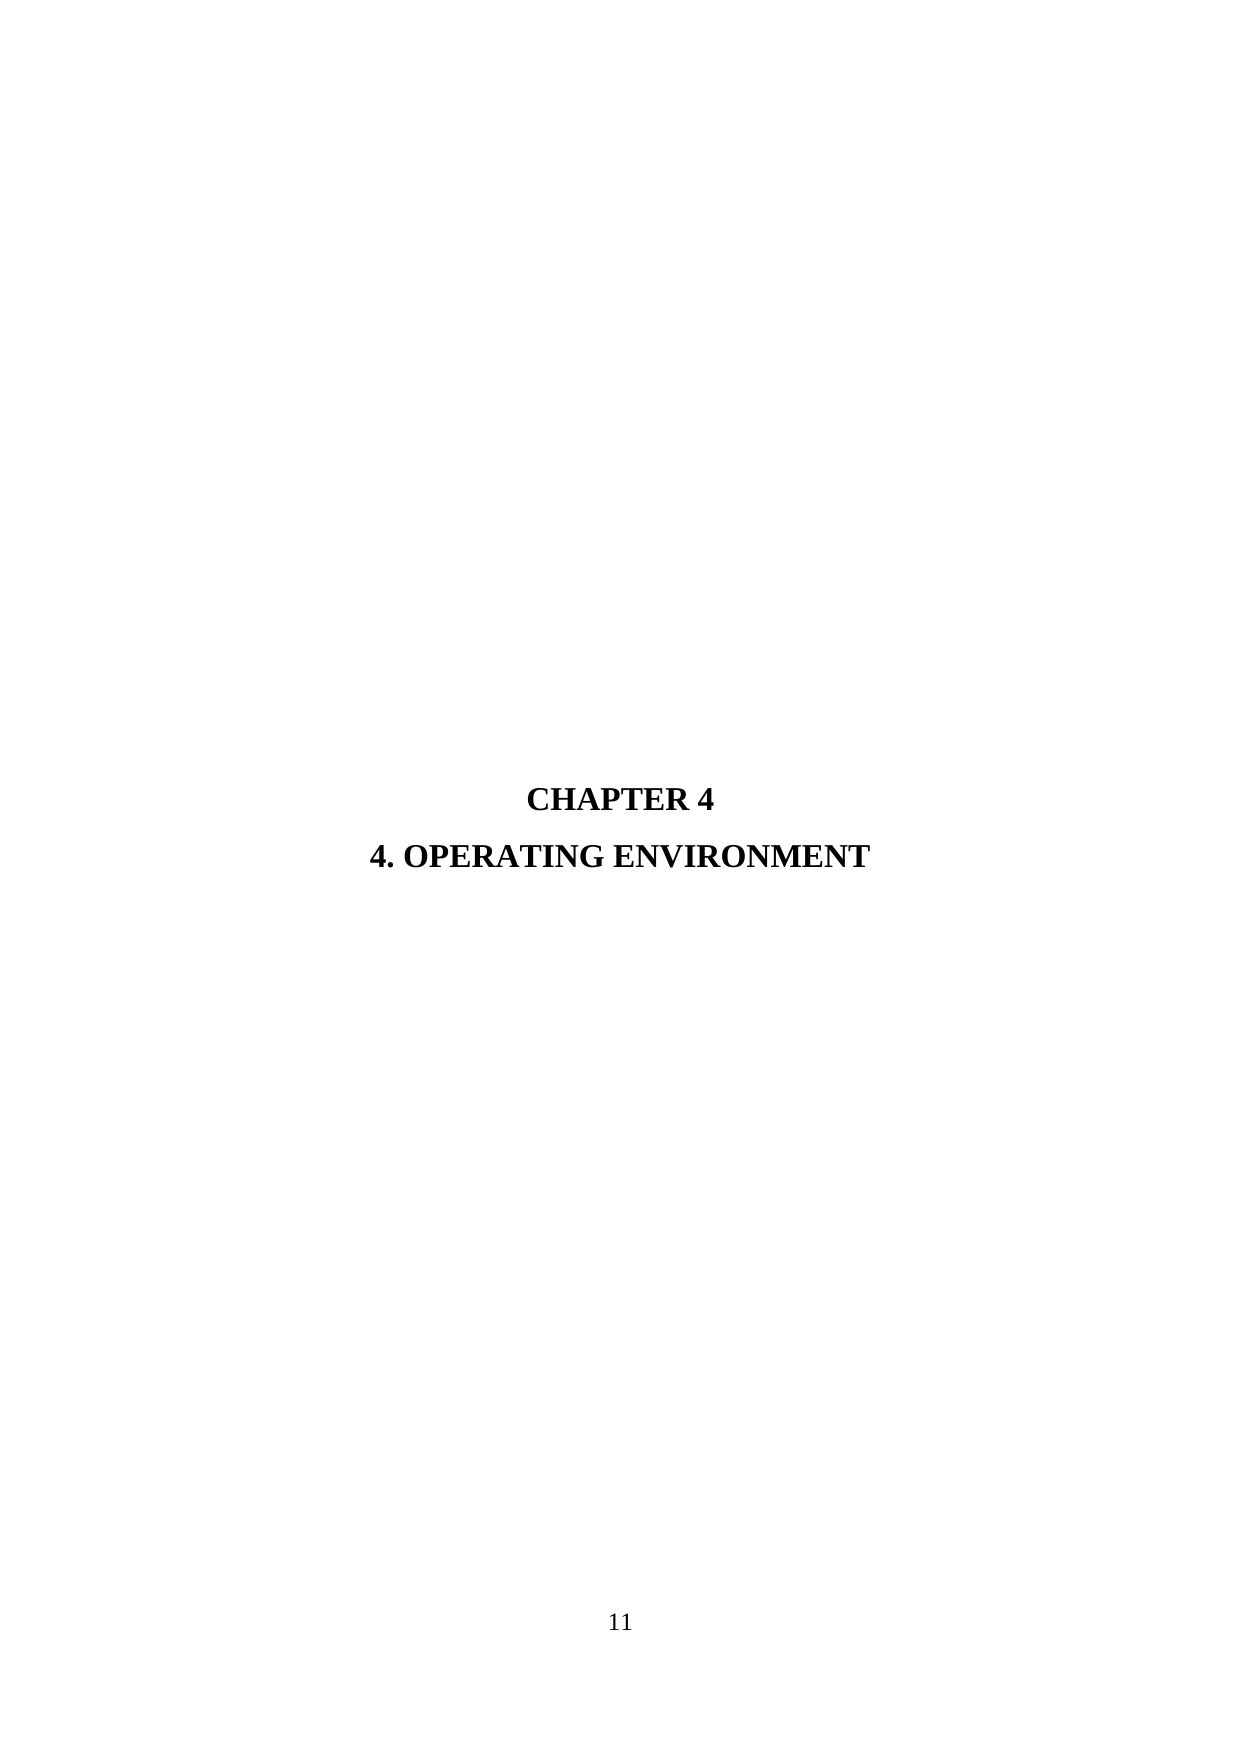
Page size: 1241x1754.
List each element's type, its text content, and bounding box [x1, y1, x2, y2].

text CHAPTER 4 [118, 779, 1122, 817]
text 4. OPERATING ENVIRONMENT [118, 836, 1122, 874]
